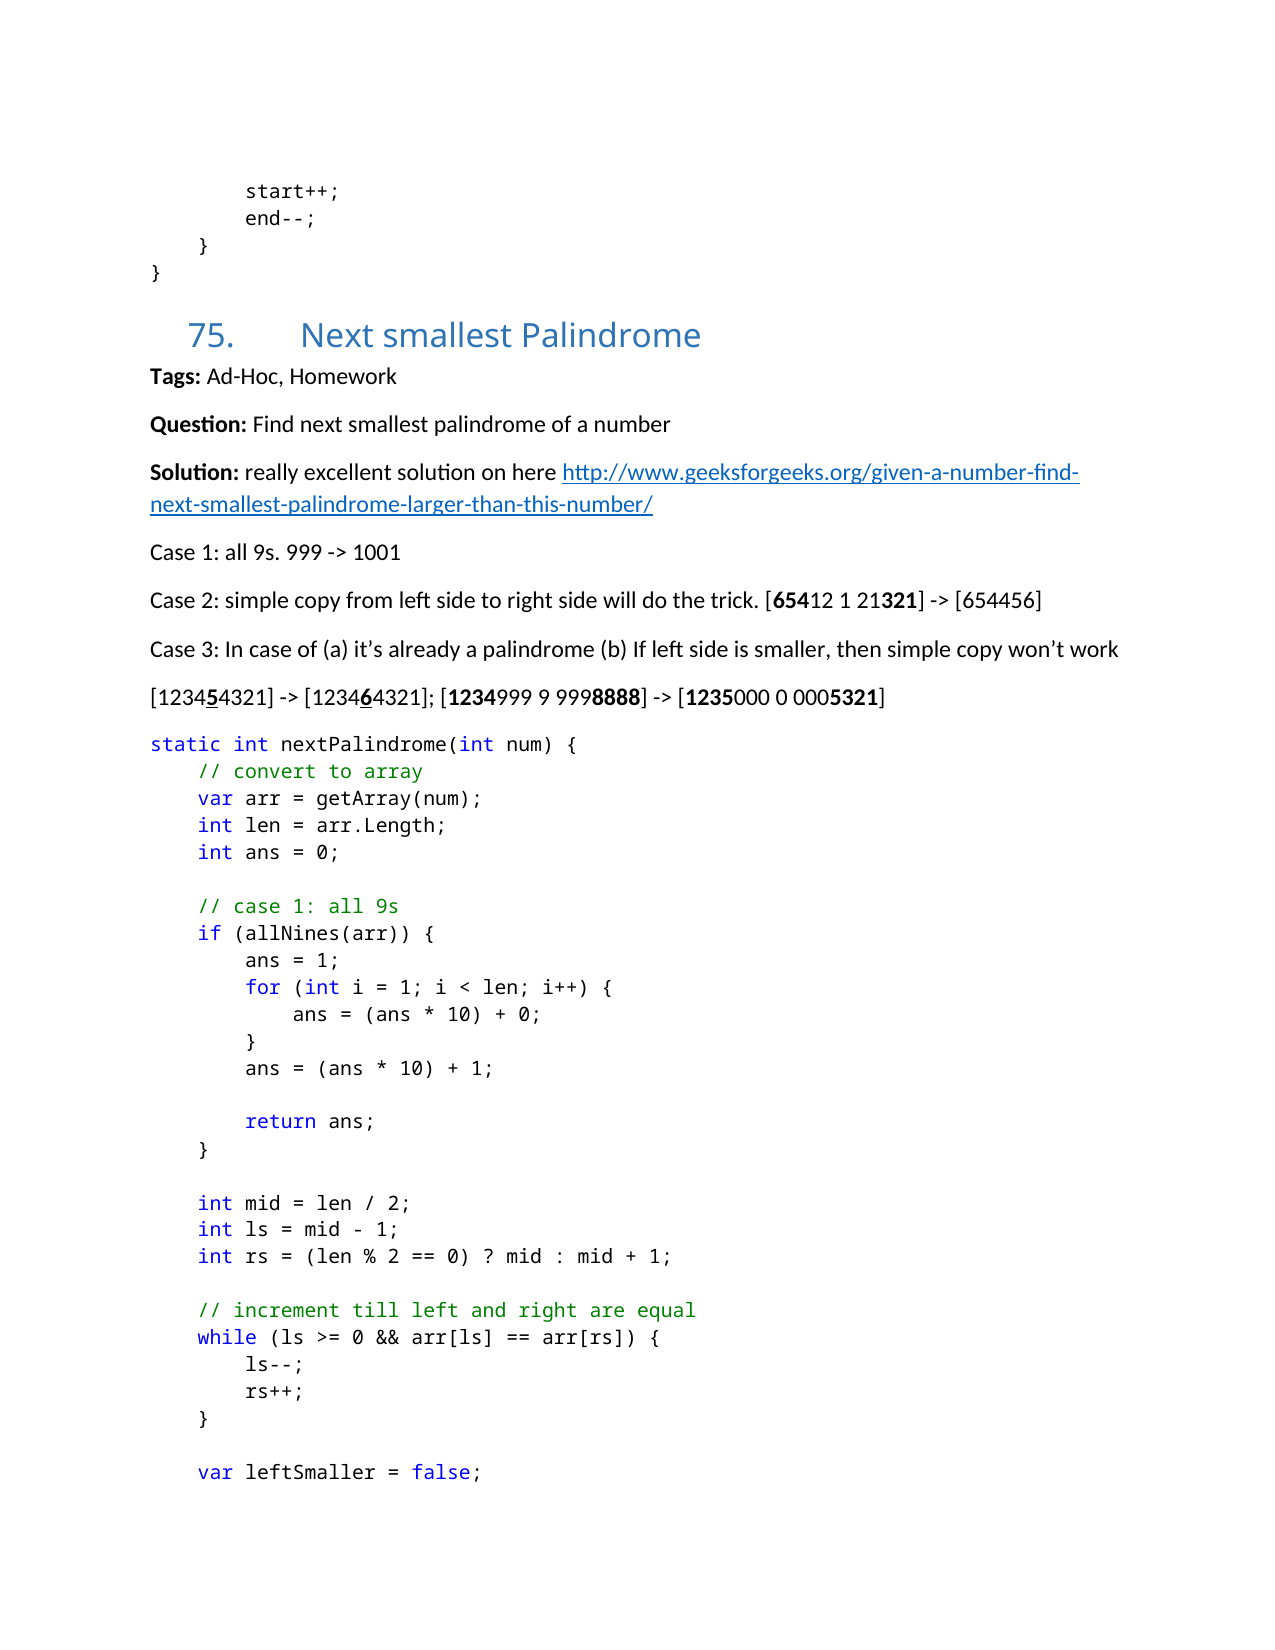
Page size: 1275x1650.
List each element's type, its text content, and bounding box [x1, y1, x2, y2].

text int len = arr.Length; [150, 811, 1125, 838]
text if (allNines(arr)) { [150, 919, 1125, 946]
text ans = (ans * 10) + 0; [150, 1000, 1125, 1027]
text Tags: Ad-Hoc, Homework [150, 361, 1125, 390]
text Case 3: In case of (a) it’s already a palindrome (b) If left side is smaller, then simple copy won’t work [150, 634, 1125, 663]
text Case 2: simple copy from left side to right side will do the trick. [65412 1 21321] -> [654456] [150, 585, 1125, 615]
text start++; [150, 177, 1125, 204]
text for (int i = 1; i < len; i++) { [150, 973, 1125, 1000]
text int rs = (len % 2 == 0) ? mid : mid + 1; [150, 1243, 1125, 1270]
text var leftSmaller = false; [150, 1458, 1125, 1486]
text Question: Find next smallest palindrome of a number [150, 409, 1125, 438]
text // increment till left and right are equal [150, 1297, 1125, 1324]
text int ls = mid - 1; [150, 1216, 1125, 1243]
text int ans = 0; [150, 838, 1125, 865]
text ans = 1; [150, 946, 1125, 973]
text end--; [150, 204, 1125, 231]
text Case 1: all 9s. 999 -> 1001 [150, 537, 1125, 566]
text int mid = len / 2; [150, 1189, 1125, 1216]
text rs++; [150, 1378, 1125, 1404]
text while (ls >= 0 && arr[ls] == arr[rs]) { [150, 1324, 1125, 1351]
text ls--; [150, 1351, 1125, 1378]
text } [150, 1135, 1125, 1162]
text } [150, 1404, 1125, 1432]
text var arr = getArray(num); [150, 784, 1125, 811]
text static int nextPalindrome(int num) { [150, 730, 1125, 757]
text Solution: really excellent solution on here http://www.geeksforgeeks.org/given-a-number-find-next-smallest-palindrome-larger-than-this-number/ [150, 457, 1125, 518]
text } [150, 1027, 1125, 1054]
text return ans; [150, 1108, 1125, 1135]
text ans = (ans * 10) + 1; [150, 1054, 1125, 1081]
text [123454321] -> [123464321]; [1234999 9 9998888] -> [1235000 0 0005321] [150, 682, 1125, 711]
text // convert to array [150, 757, 1125, 784]
text } [150, 231, 1125, 258]
text // case 1: all 9s [150, 892, 1125, 919]
text } [150, 258, 1125, 285]
subtitle Next smallest Palindrome [187, 312, 1125, 357]
